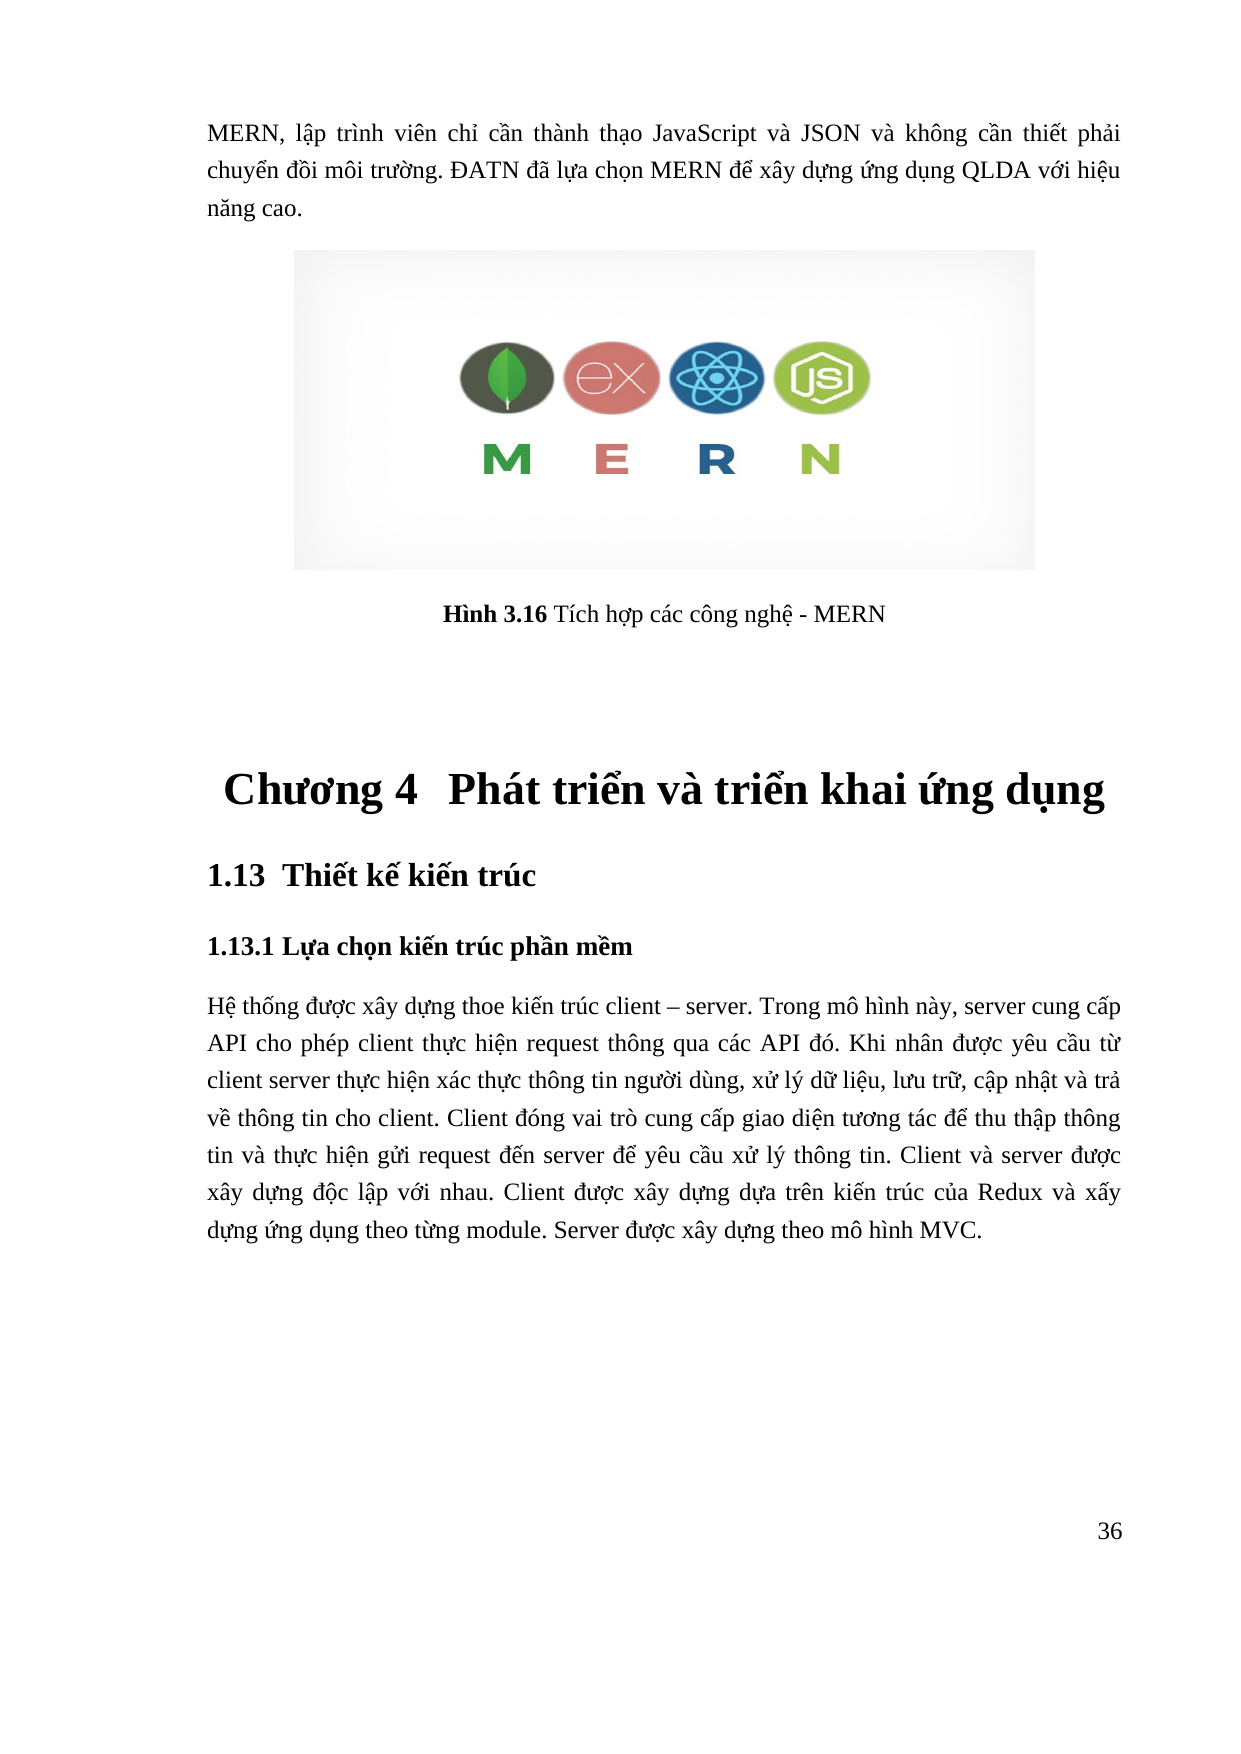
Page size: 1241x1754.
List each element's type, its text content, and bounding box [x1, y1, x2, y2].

subtitle Thiết kế kiến trúc [207, 657, 1122, 893]
subtitle Phát triển và triển khai ứng dụng [224, 761, 1105, 814]
text Hệ thống được xây dựng thoe kiến trúc client – server. Trong mô hình này, server cung cấp API cho phép client thực hiện request thông qua các API đó. Khi nhân được yêu cầu từ client server thực hiện xác thực thông tin người dùng, xử lý dữ liệu, lưu trữ, cập nhật và trả về thông tin cho client. Client đóng vai trò cung cấp giao diện tương tác để thu thập thông tin và thực hiện gửi request đến server để yêu cầu xử lý thông tin. Client và server được xây dựng độc lập với nhau. Client được xây dựng dựa trên kiến trúc của Redux và xấy dựng ứng dụng theo từng module. Server được xây dựng theo mô hình MVC. [207, 991, 1122, 1243]
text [207, 118, 1122, 221]
picture [293, 250, 1035, 570]
subtitle Lựa chọn kiến trúc phần mềm [207, 930, 1122, 961]
